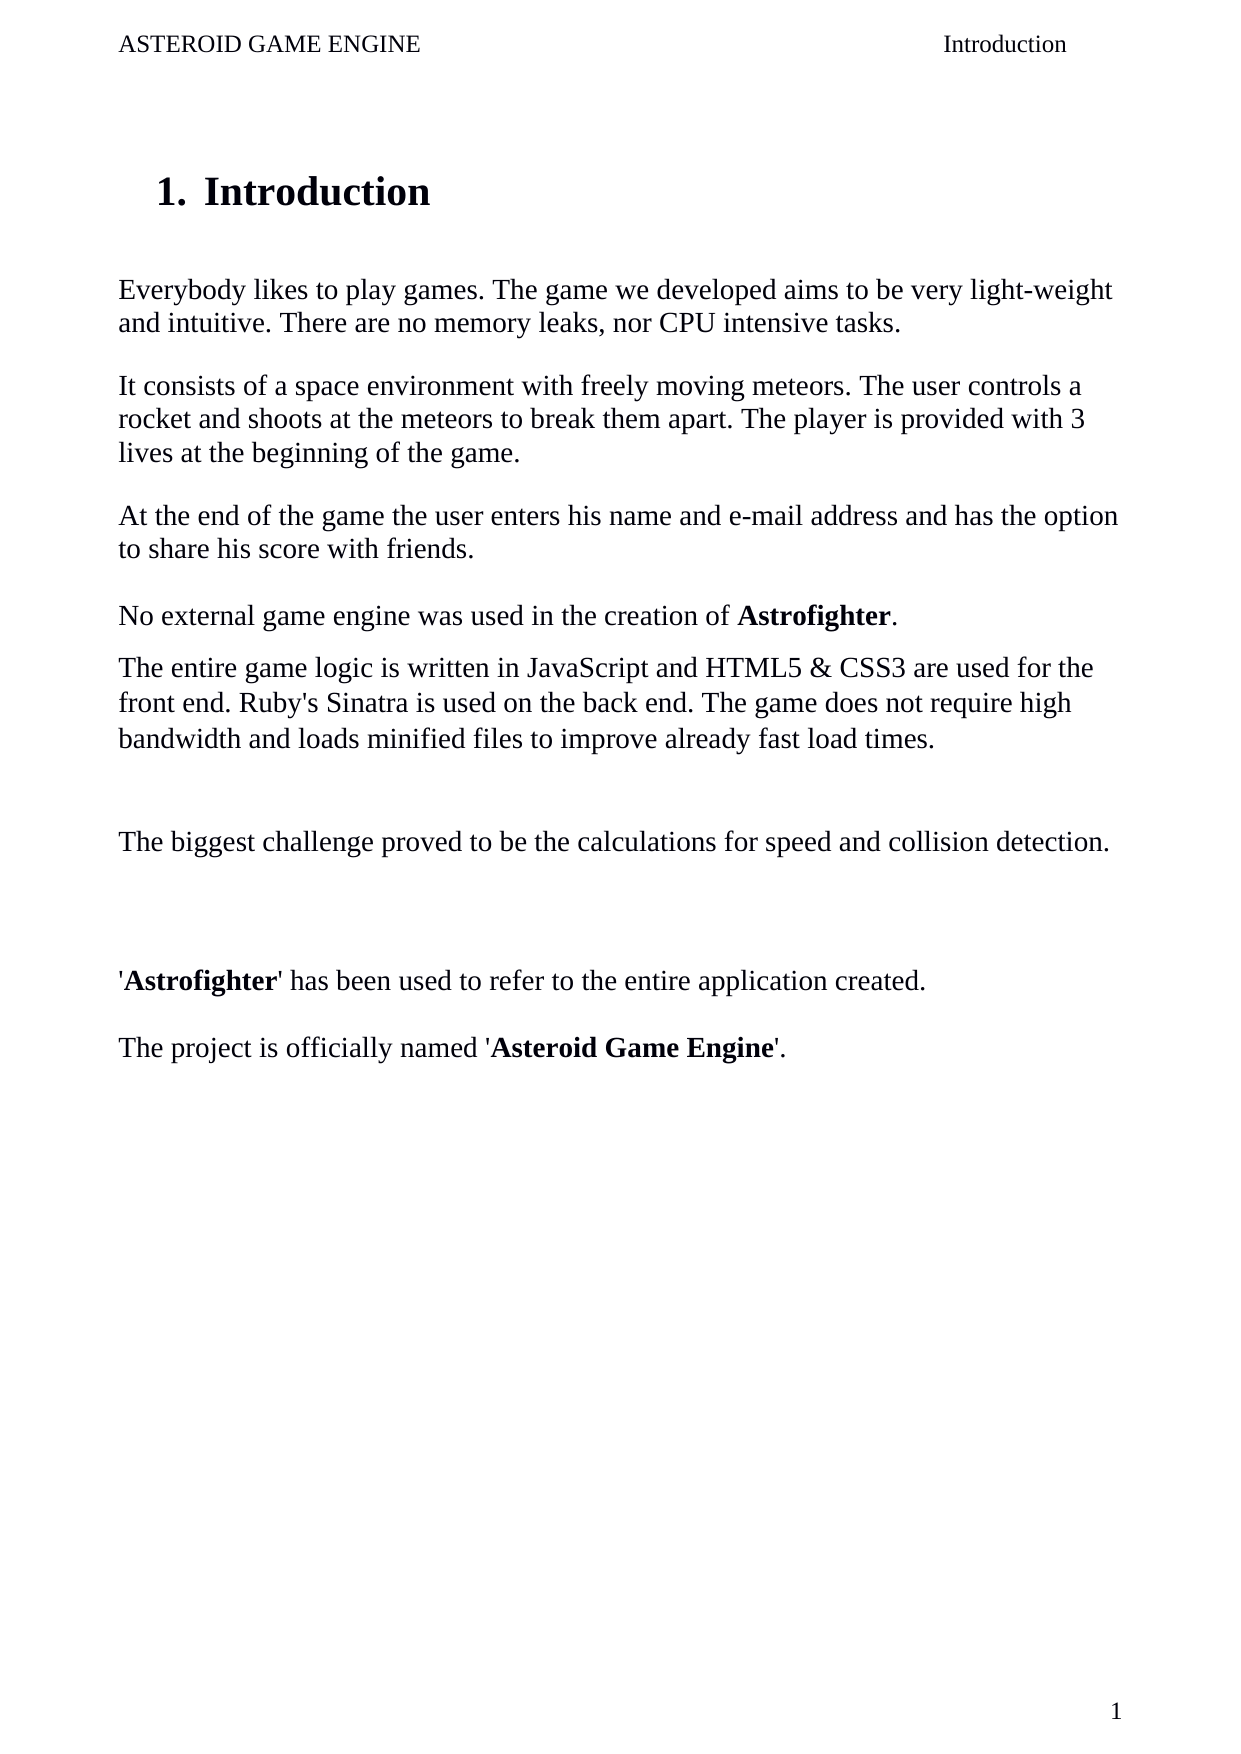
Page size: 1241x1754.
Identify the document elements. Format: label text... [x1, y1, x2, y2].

text The entire game logic is written in JavaScript and HTML5 & CSS3 are used for the front end. Ruby's Sinatra is used on the back end. The game does not require high bandwidth and loads minified files to improve already fast load times. [118, 650, 1122, 754]
subtitle It consists of a space environment with freely moving meteors. The user controls a rocket and shoots at the meteors to break them apart. The player is provided with 3 lives at the beginning of the game. [118, 368, 1122, 469]
subtitle Everybody likes to play games. The game we developed aims to be very light-weight and intuitive. There are no memory leaks, nor CPU intensive tasks. [118, 272, 1122, 339]
text No external game engine was used in the creation of Astrofighter. [118, 598, 1122, 632]
list Introduction [156, 166, 1122, 214]
text The project is officially named 'Asteroid Game Engine'. [118, 1030, 1122, 1063]
subtitle At the end of the game the user enters his name and e-mail address and has the option to share his score with friends. [118, 498, 1122, 565]
text The biggest challenge proved to be the calculations for speed and collision detection. [118, 824, 1122, 858]
text 'Astrofighter' has been used to refer to the entire application created. [118, 963, 1122, 996]
